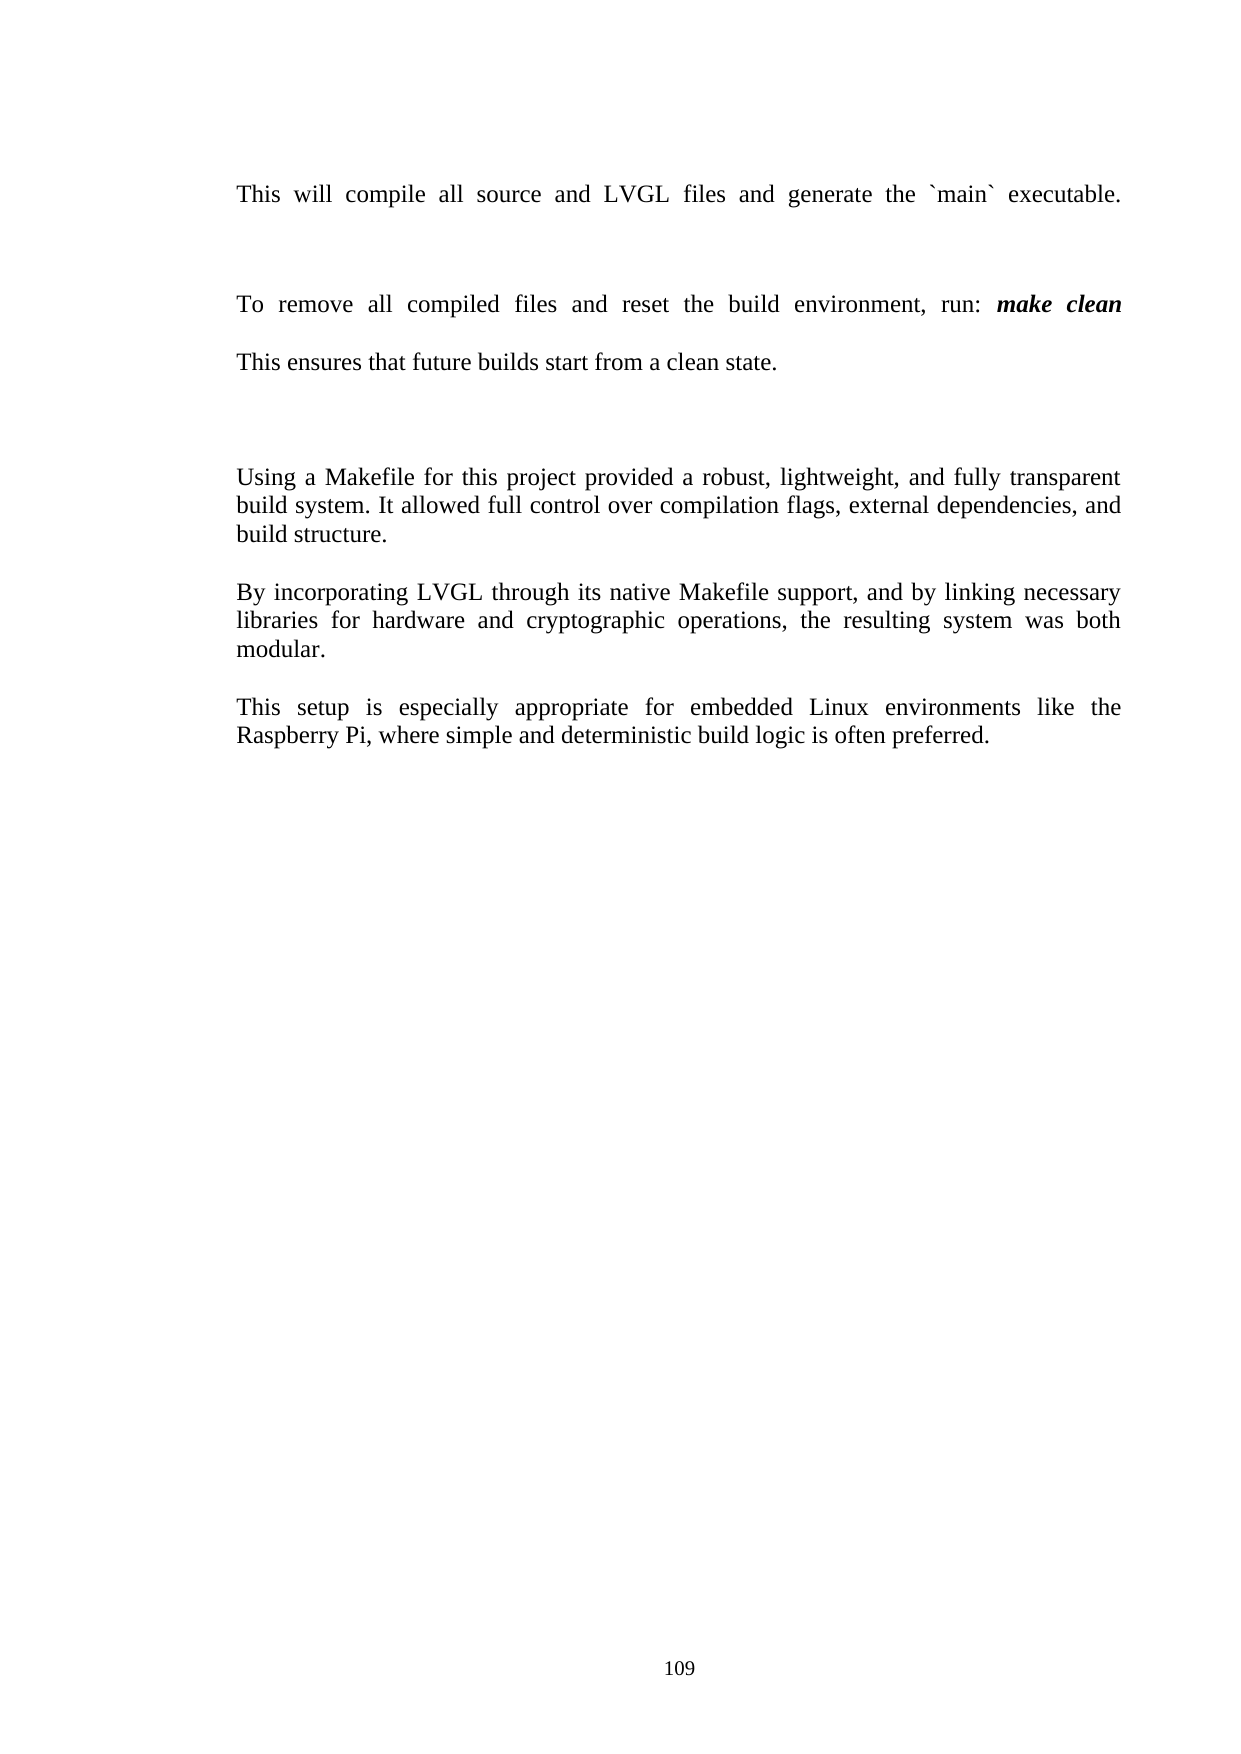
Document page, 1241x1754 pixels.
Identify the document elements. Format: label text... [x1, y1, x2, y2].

text To remove all compiled files and reset the build environment, run: make clean This ensures that future builds start from a clean state. [236, 260, 1122, 375]
text This will compile all source and LVGL files and generate the `main` executable. [236, 150, 1122, 232]
text Using a Makefile for this project provided a robust, lightweight, and fully transparent build system. It allowed full control over compilation flags, external dependencies, and build structure. [236, 462, 1122, 548]
text By incorporating LVGL through its native Makefile support, and by linking necessary libraries for hardware and cryptographic operations, the resulting system was both modular. This setup is especially appropriate for embedded Linux environments like the Raspberry Pi, where simple and deterministic build logic is often preferred. [236, 577, 1122, 749]
